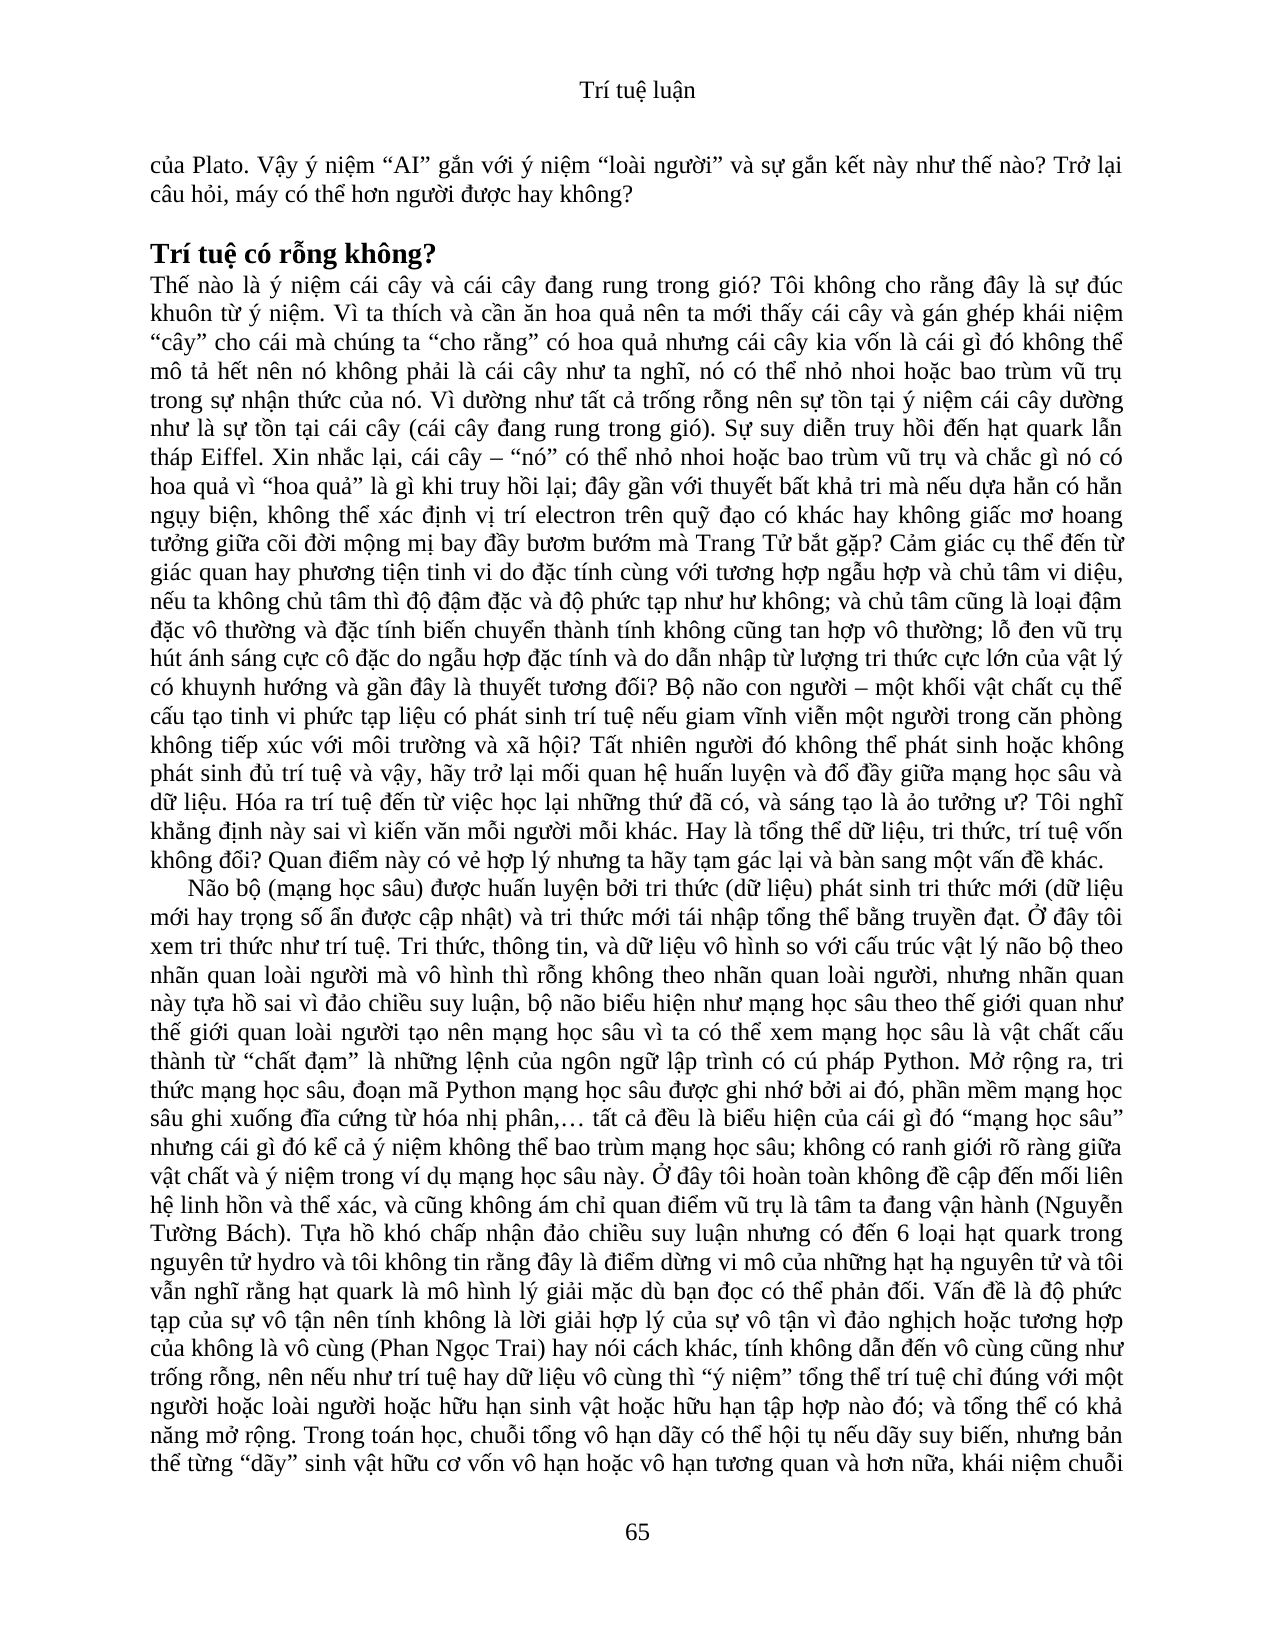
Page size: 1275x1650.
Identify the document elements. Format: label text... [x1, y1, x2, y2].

text Thế nào là ý niệm cái cây và cái cây đang rung trong gió? Tôi không cho rằng đây là sự đúc khuôn từ ý niệm. Vì ta thích và cần ăn hoa quả nên ta mới thấy cái cây và gán ghép khái niệm “cây” cho cái mà chúng ta “cho rằng” có hoa quả nhưng cái cây kia vốn là cái gì đó không thể mô tả hết nên nó không phải là cái cây như ta nghĩ, nó có thể nhỏ nhoi hoặc bao trùm vũ trụ trong sự nhận thức của nó. Vì dường như tất cả trống rỗng nên sự tồn tại ý niệm cái cây dường như là sự tồn tại cái cây (cái cây đang rung trong gió). Sự suy diễn truy hồi đến hạt quark lẫn tháp Eiffel. Xin nhắc lại, cái cây – “nó” có thể nhỏ nhoi hoặc bao trùm vũ trụ và chắc gì nó có hoa quả vì “hoa quả” là gì khi truy hồi lại; đây gần với thuyết bất khả tri mà nếu dựa hẳn có hẳn ngụy biện, không thể xác định vị trí electron trên quỹ đạo có khác hay không giấc mơ hoang tưởng giữa cõi đời mộng mị bay đầy bươm bướm mà Trang Tử bắt gặp? Cảm giác cụ thể đến từ giác quan hay phương tiện tinh vi do đặc tính cùng với tương hợp ngẫu hợp và chủ tâm vi diệu, nếu ta không chủ tâm thì độ đậm đặc và độ phức tạp như hư không; và chủ tâm cũng là loại đậm đặc vô thường và đặc tính biến chuyển thành tính không cũng tan hợp vô thường; lỗ đen vũ trụ hút ánh sáng cực cô đặc do ngẫu hợp đặc tính và do dẫn nhập từ lượng tri thức cực lớn của vật lý có khuynh hướng và gần đây là thuyết tương đối? Bộ não con người – một khối vật chất cụ thể cấu tạo tinh vi phức tạp liệu có phát sinh trí tuệ nếu giam vĩnh viễn một người trong căn phòng không tiếp xúc với môi trường và xã hội? Tất nhiên người đó không thể phát sinh hoặc không phát sinh đủ trí tuệ và vậy, hãy trở lại mối quan hệ huấn luyện và đổ đầy giữa mạng học sâu và dữ liệu. Hóa ra trí tuệ đến từ việc học lại những thứ đã có, và sáng tạo là ảo tưởng ư? Tôi nghĩ khẳng định này sai vì kiến văn mỗi người mỗi khác. Hay là tổng thể dữ liệu, tri thức, trí tuệ vốn không đổi? Quan điểm này có vẻ hợp lý nhưng ta hãy tạm gác lại và bàn sang một vấn đề khác. [150, 270, 1125, 873]
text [150, 150, 1125, 207]
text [150, 873, 1125, 1477]
text Trí tuệ có rỗng không? [150, 236, 1125, 270]
